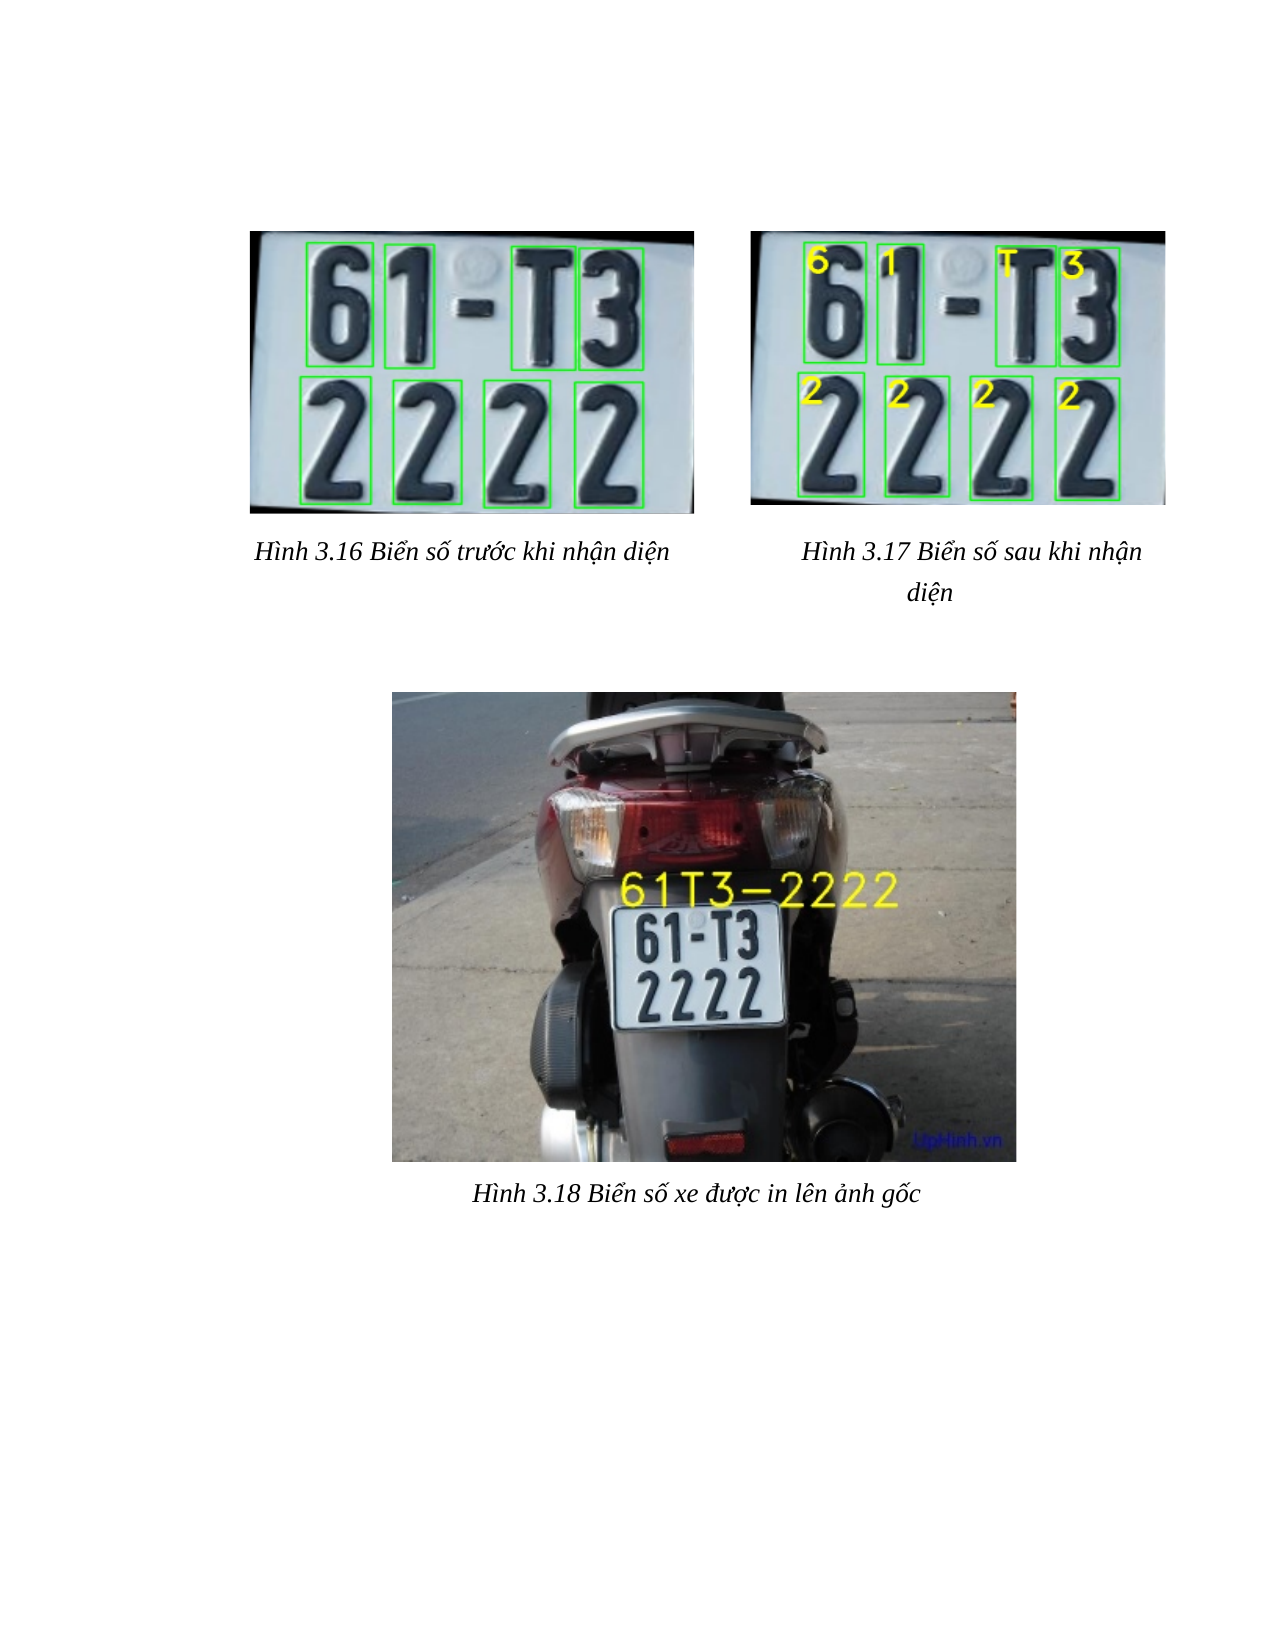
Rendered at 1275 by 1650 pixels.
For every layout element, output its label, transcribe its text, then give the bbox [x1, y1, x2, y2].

table_header [694, 224, 1166, 529]
picture [750, 231, 1166, 505]
table_header [194, 224, 694, 529]
picture [249, 231, 695, 515]
text Hình 3.18 Biển số xe được in lên ảnh gốc [207, 1177, 1156, 1208]
table_cell Hình 3.16 Biển số trước khi nhận diện [194, 529, 694, 623]
picture [392, 692, 1017, 1162]
table_cell Hình 3.17 Biển số sau khi nhận diện [694, 529, 1166, 623]
